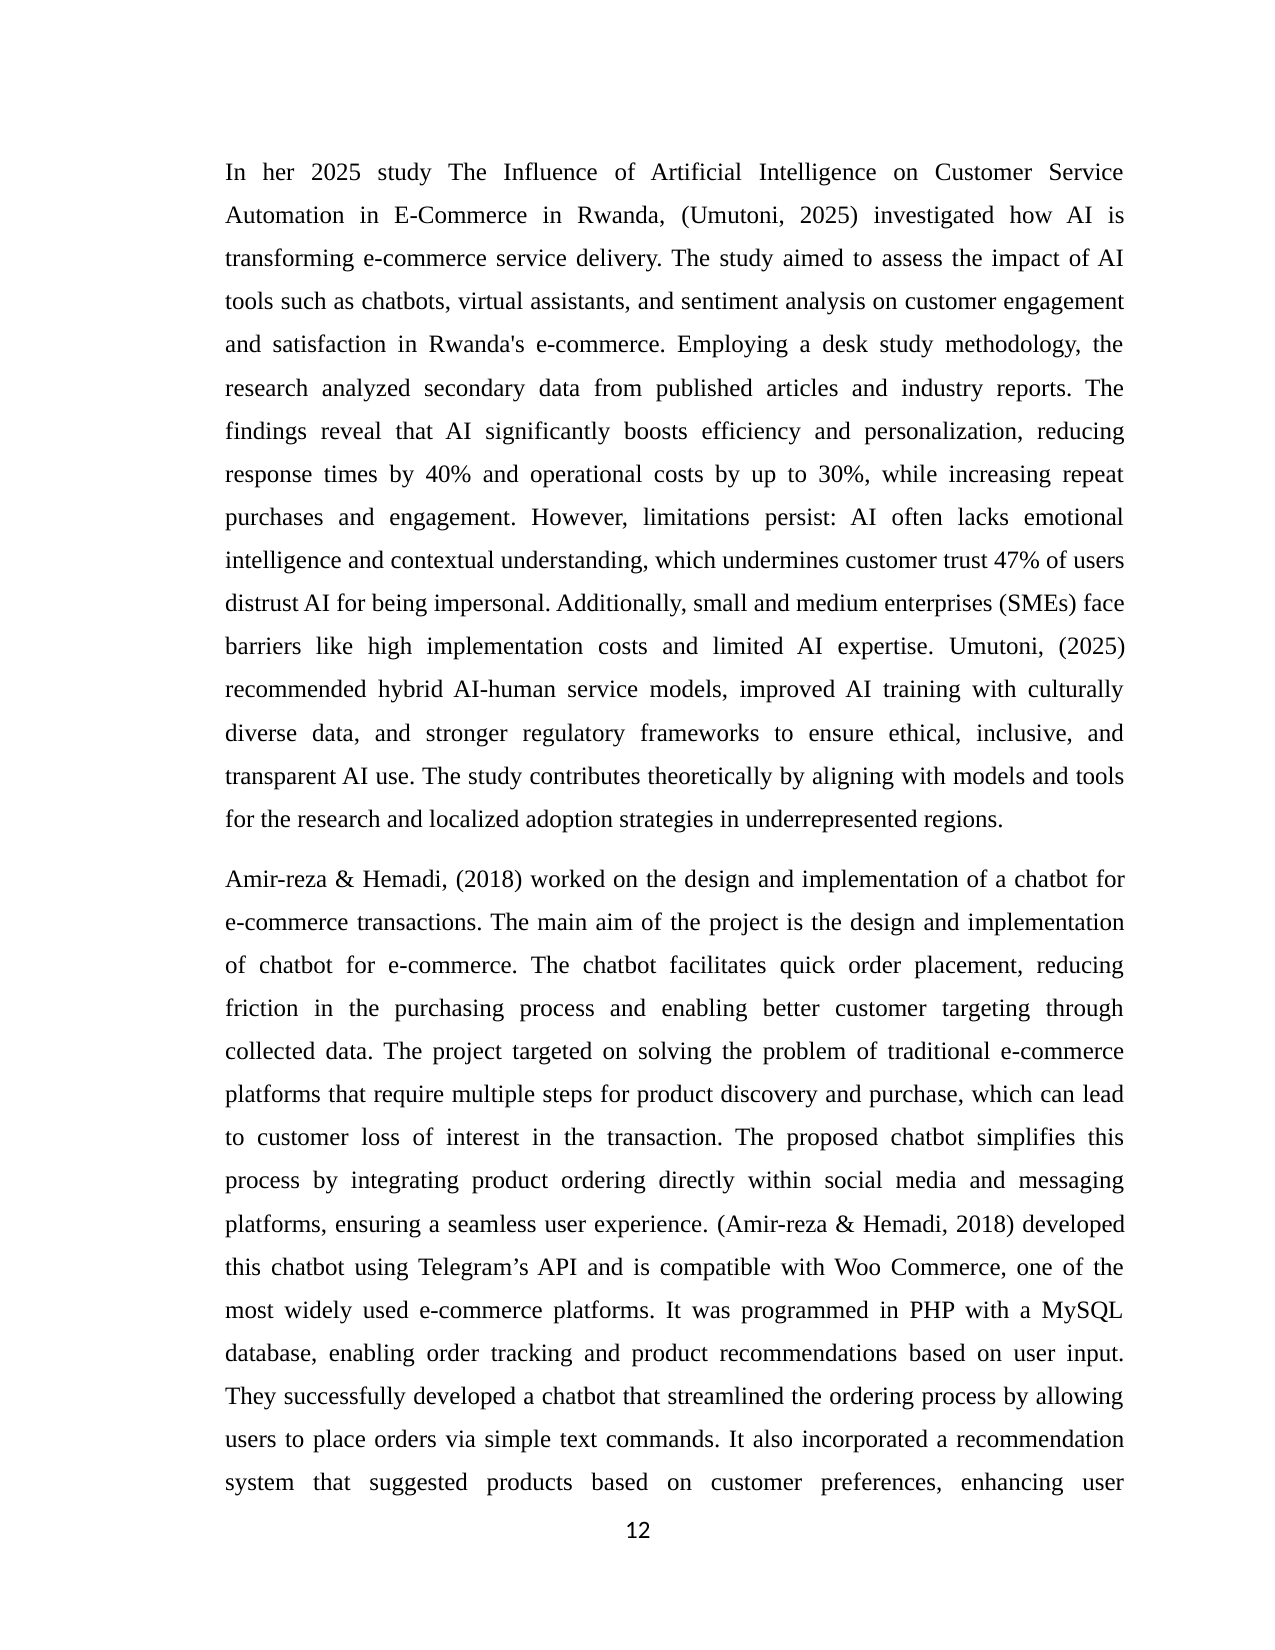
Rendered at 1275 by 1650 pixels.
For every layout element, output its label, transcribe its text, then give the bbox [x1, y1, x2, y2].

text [225, 864, 1125, 1496]
text In her 2025 study The Influence of Artificial Intelligence on Customer Service Automation in E-Commerce in Rwanda, investigated how AI is transforming e-commerce service delivery. The study aimed to assess the impact of AI tools such as chatbots, virtual assistants, and sentiment analysis on customer engagement and satisfaction in Rwanda's e-commerce. Employing a desk study methodology, the research analyzed secondary data from published articles and industry reports. The findings reveal that AI significantly boosts efficiency and personalization, reducing response times by 40% and operational costs by up to 30%, while increasing repeat purchases and engagement. However, limitations persist: AI often lacks emotional intelligence and contextual understanding, which undermines customer trust 47% of users distrust AI for being impersonal. Additionally, small and medium enterprises (SMEs) face barriers like high implementation costs and limited AI expertise. Umutoni, (2025) recommended hybrid AI-human service models, improved AI training with culturally diverse data, and stronger regulatory frameworks to ensure ethical, inclusive, and transparent AI use. The study contributes theoretically by aligning with models and tools for the research and localized adoption strategies in underrepresented regions. [225, 157, 1125, 833]
